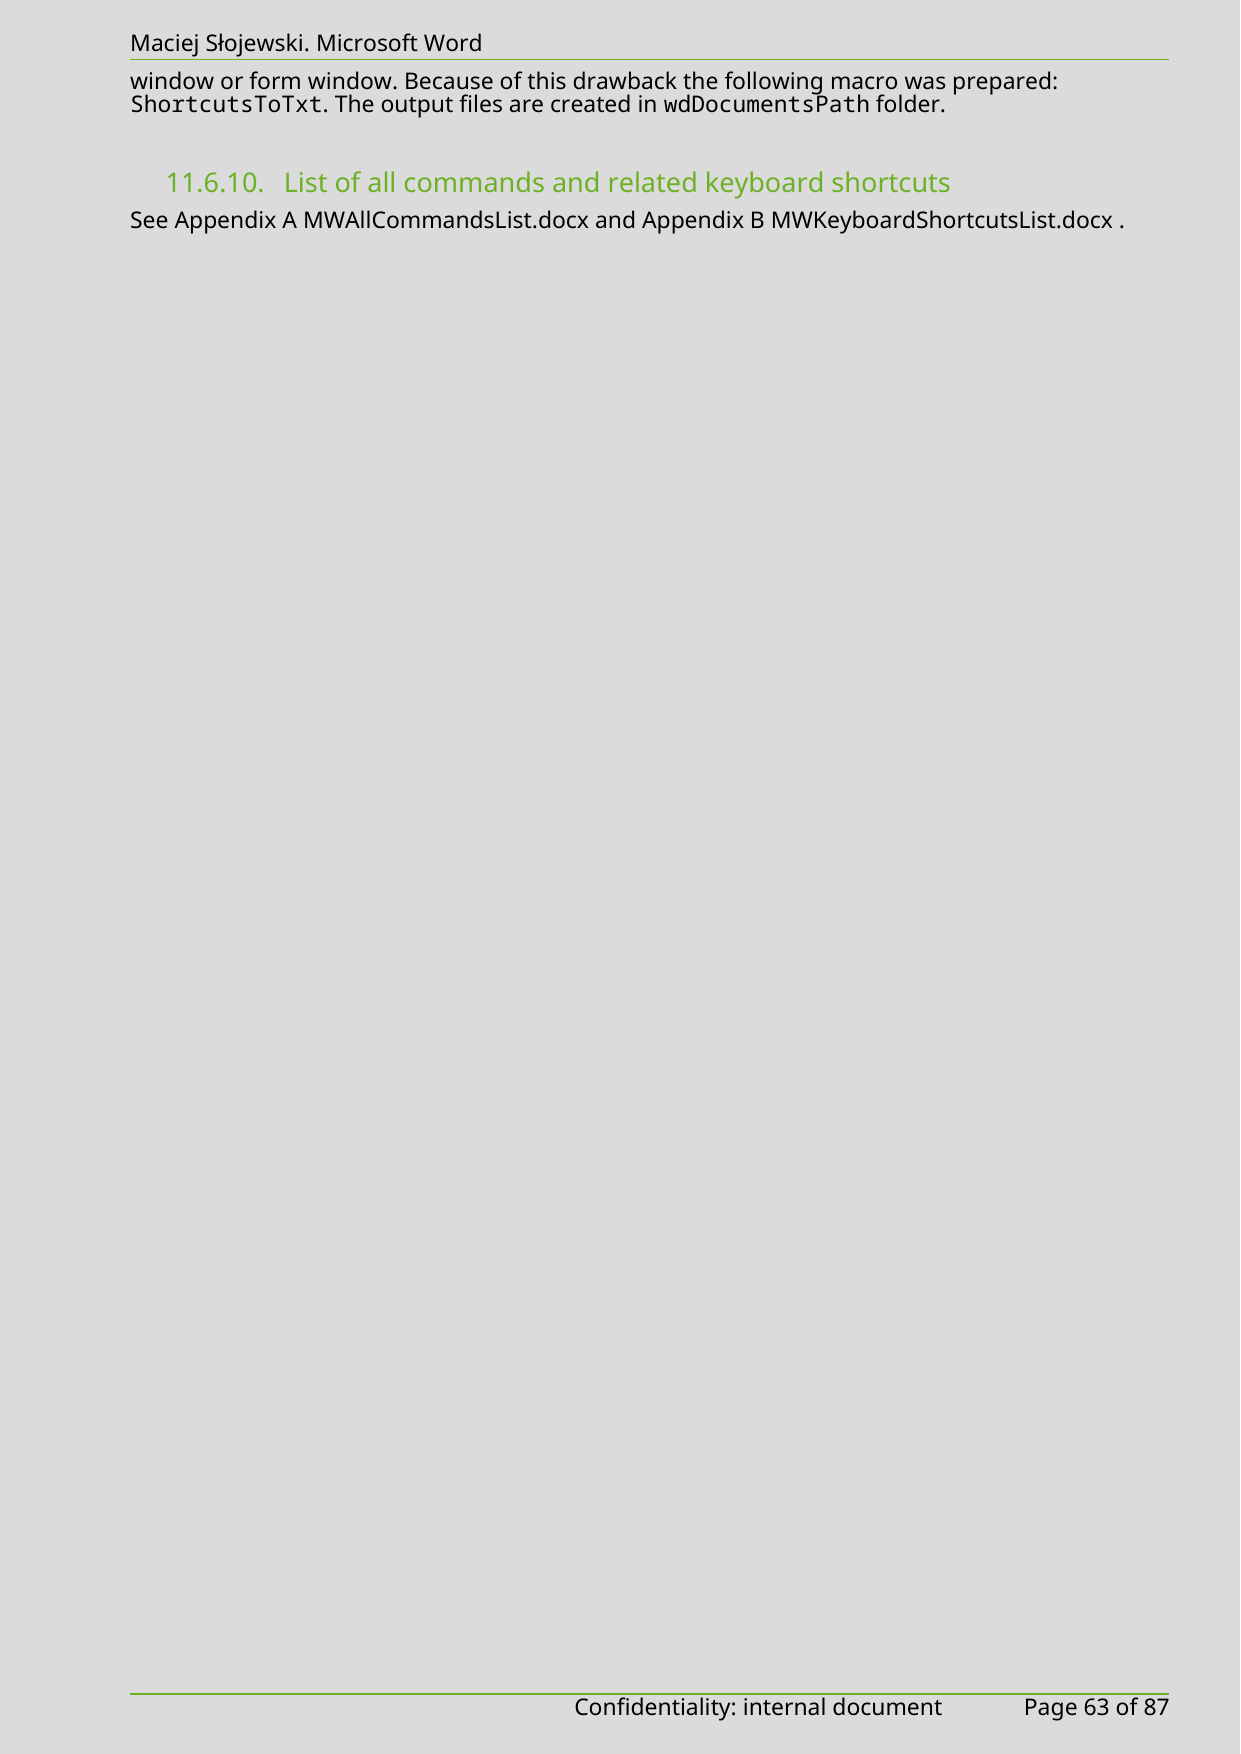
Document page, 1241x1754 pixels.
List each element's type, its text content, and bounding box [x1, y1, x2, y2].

text See Appendix A MWAllCommandsList.docx and Appendix B MWKeyboardShortcutsList.docx . [130, 210, 1169, 233]
subtitle List of all commands and related keyboard shortcuts [165, 171, 1169, 198]
